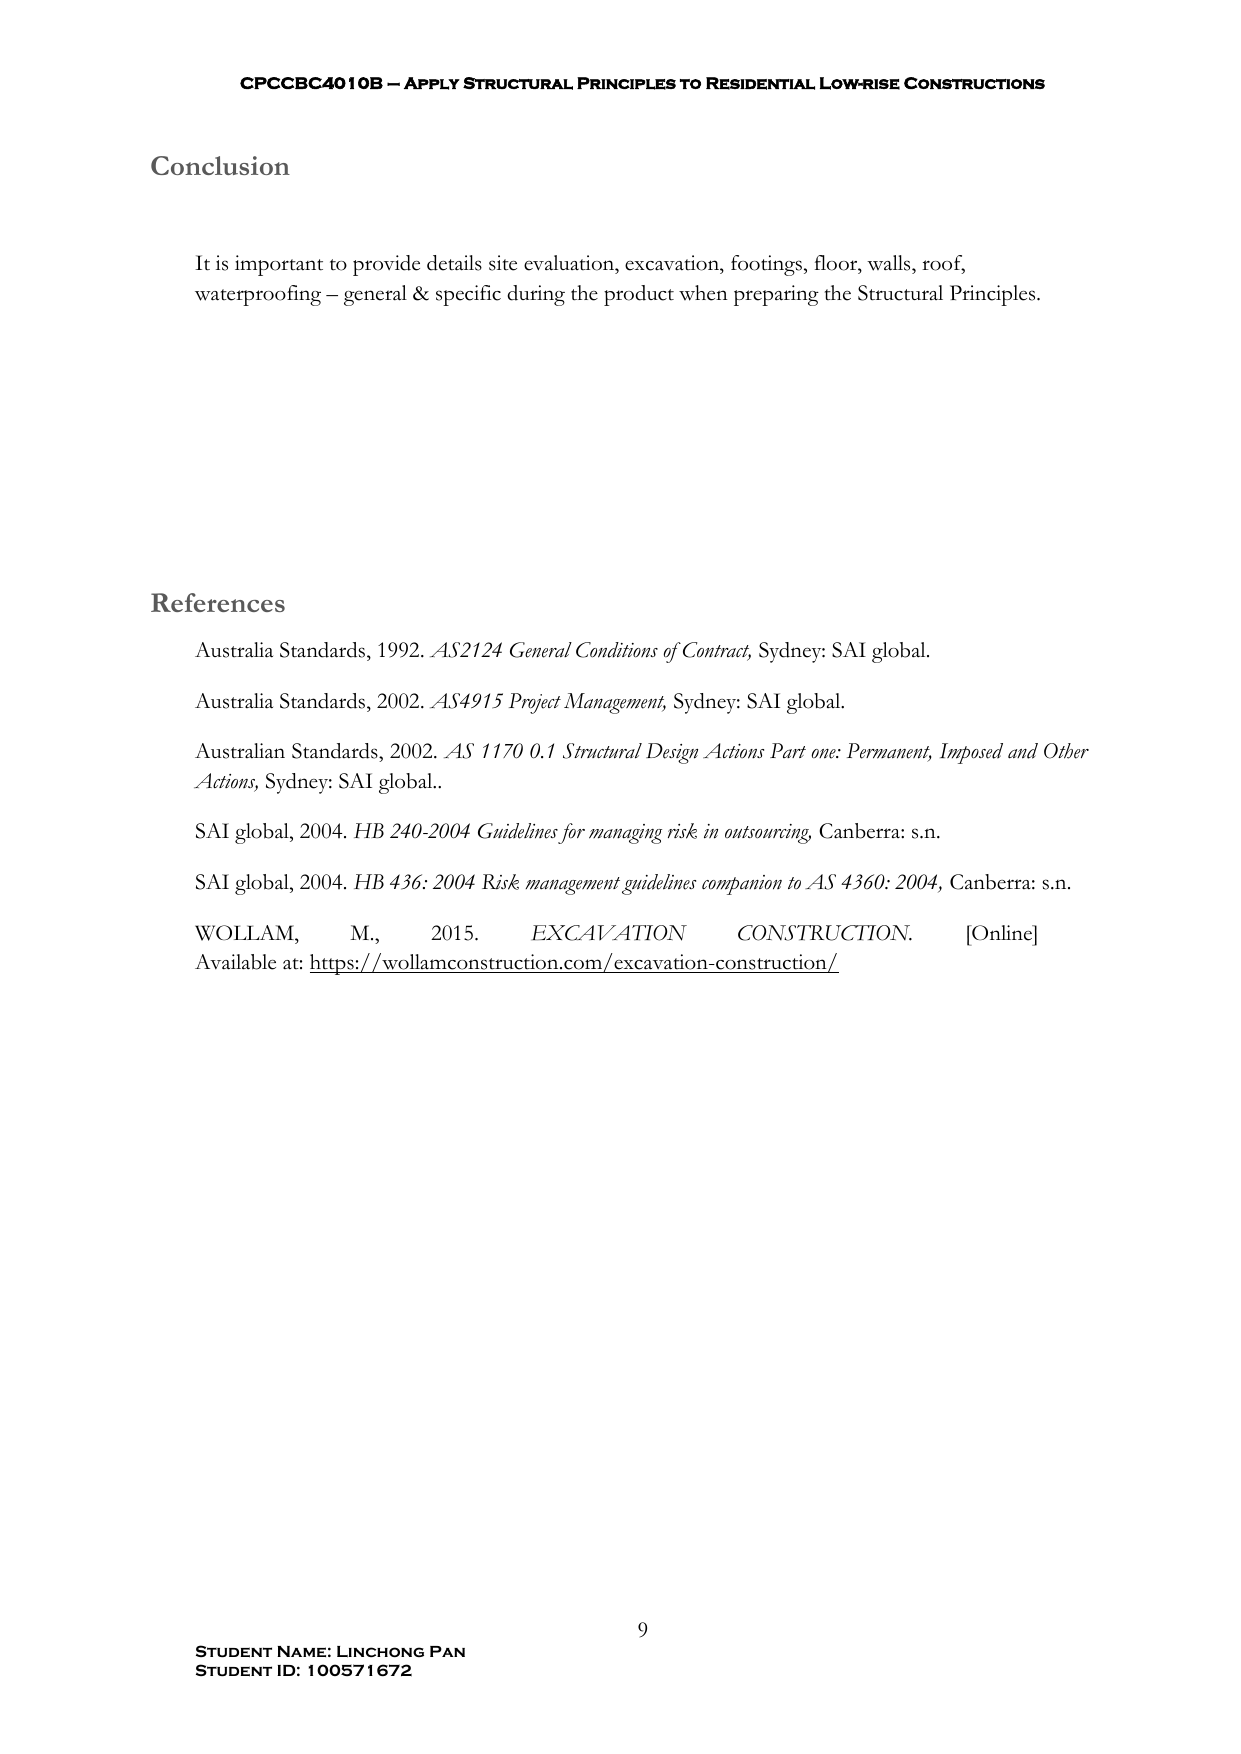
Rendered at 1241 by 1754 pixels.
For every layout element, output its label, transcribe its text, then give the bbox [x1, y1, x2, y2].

subtitle Conclusion [150, 150, 1090, 183]
text It is important to provide details site evaluation, excavation, footings, floor, walls, roof, waterproofing – general & specific during the product when preparing the Structural Principles. [195, 251, 1090, 306]
